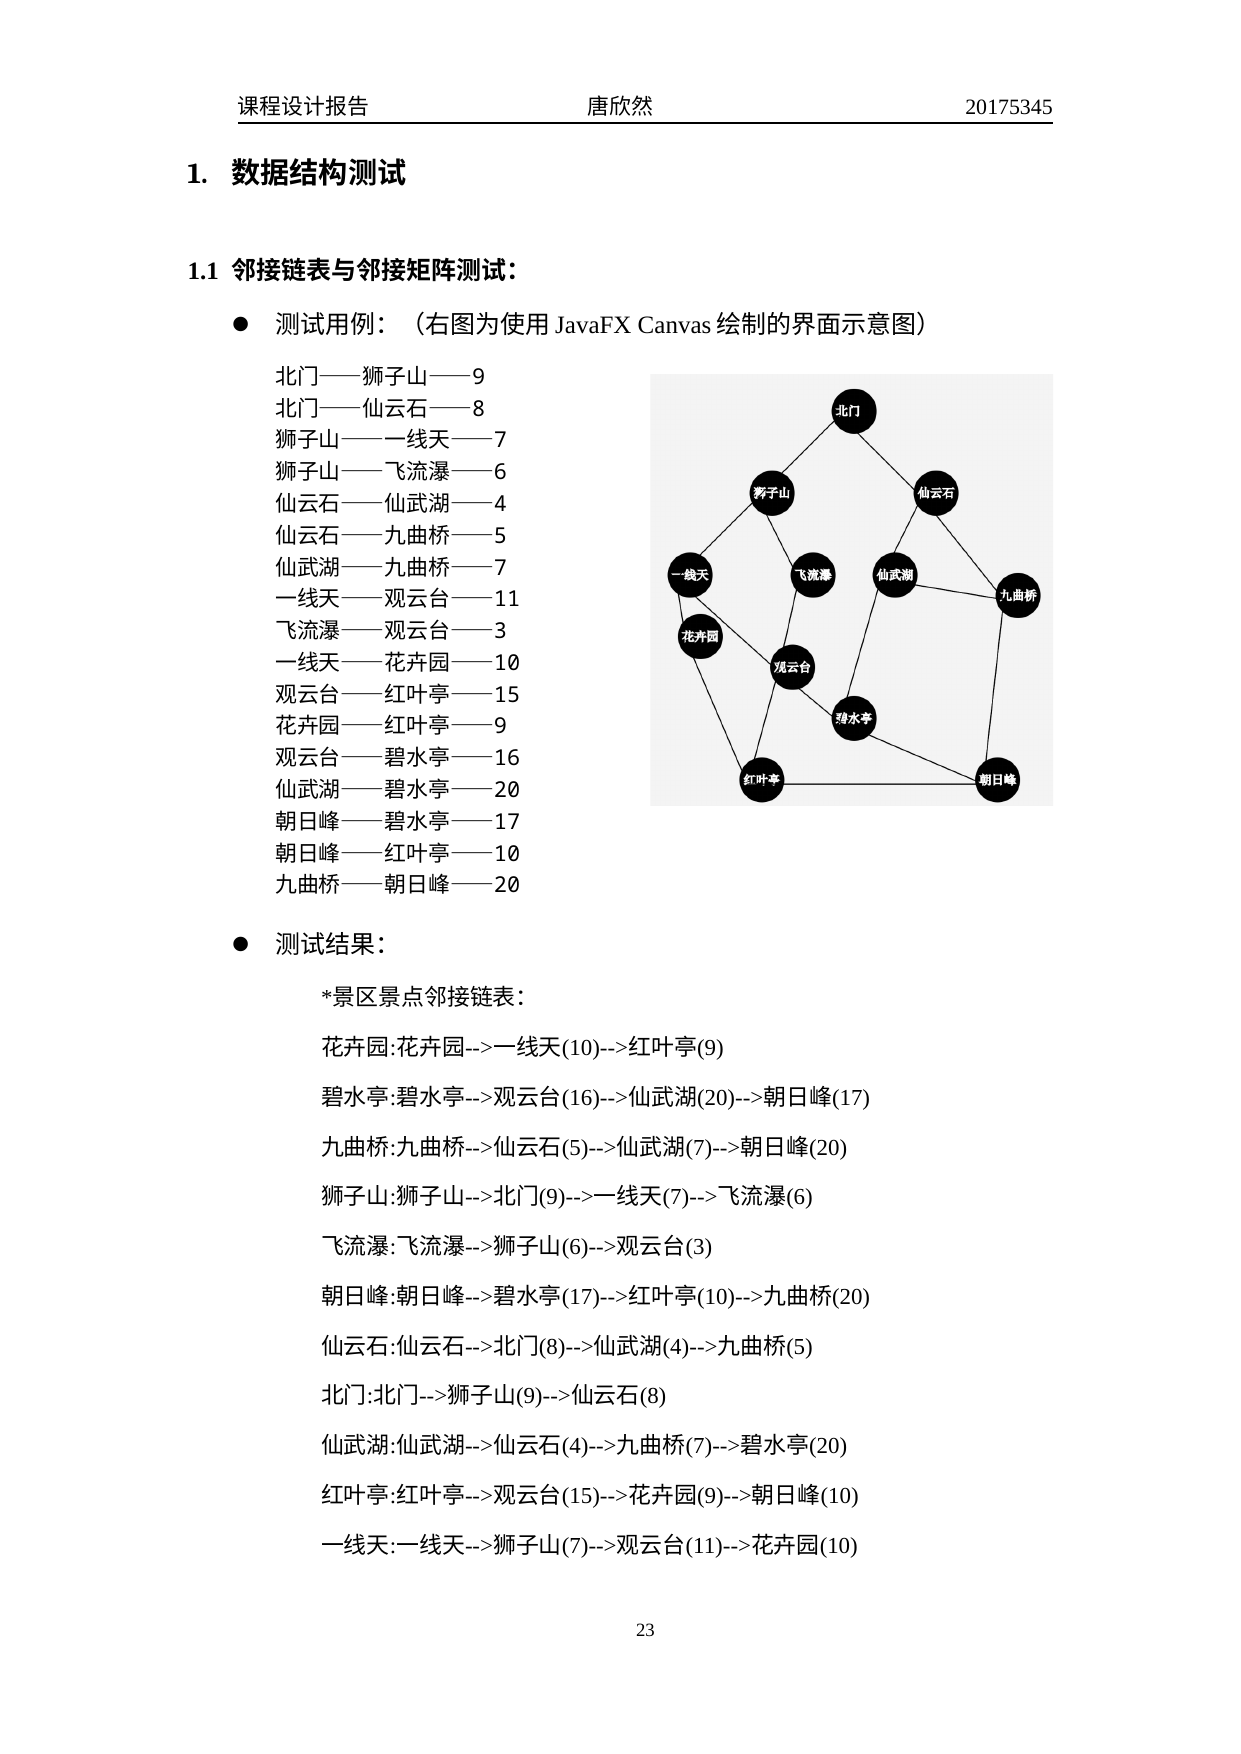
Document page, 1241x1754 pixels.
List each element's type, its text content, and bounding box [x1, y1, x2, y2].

list *景区景点邻接链表： [275, 979, 1053, 1012]
list 九曲桥:九曲桥-->仙云石(5)-->仙武湖(7)-->朝日峰(20) [275, 1128, 1053, 1162]
list 狮子山:狮子山-->北门(9)-->一线天(7)-->飞流瀑(6) [275, 1178, 1053, 1211]
list 朝日峰:朝日峰-->碧水亭(17)-->红叶亭(10)-->九曲桥(20) [275, 1278, 1053, 1311]
list 红叶亭:红叶亭-->观云台(15)-->花卉园(9)-->朝日峰(10) [275, 1477, 1053, 1510]
list 北门:北门-->狮子山(9)-->仙云石(8) [275, 1377, 1053, 1411]
list 测试结果： [231, 924, 1053, 961]
list 测试用例：（右图为使用JavaFX Canvas绘制的界面示意图） [231, 304, 1053, 341]
list 花卉园:花卉园-->一线天(10)-->红叶亭(9) [275, 1029, 1053, 1062]
list 仙云石:仙云石-->北门(8)-->仙武湖(4)-->九曲桥(5) [275, 1327, 1053, 1361]
picture [650, 374, 1054, 806]
subtitle 数据结构测试 [187, 150, 1053, 192]
list 飞流瀑:飞流瀑-->狮子山(6)-->观云台(3) [275, 1228, 1053, 1261]
list 邻接链表与邻接矩阵测试： [187, 250, 1053, 286]
list 一线天:一线天-->狮子山(7)-->观云台(11)-->花卉园(10) [275, 1527, 1053, 1560]
list 碧水亭:碧水亭-->观云台(16)-->仙武湖(20)-->朝日峰(17) [275, 1078, 1053, 1112]
list 仙武湖:仙武湖-->仙云石(4)-->九曲桥(7)-->碧水亭(20) [275, 1427, 1053, 1460]
